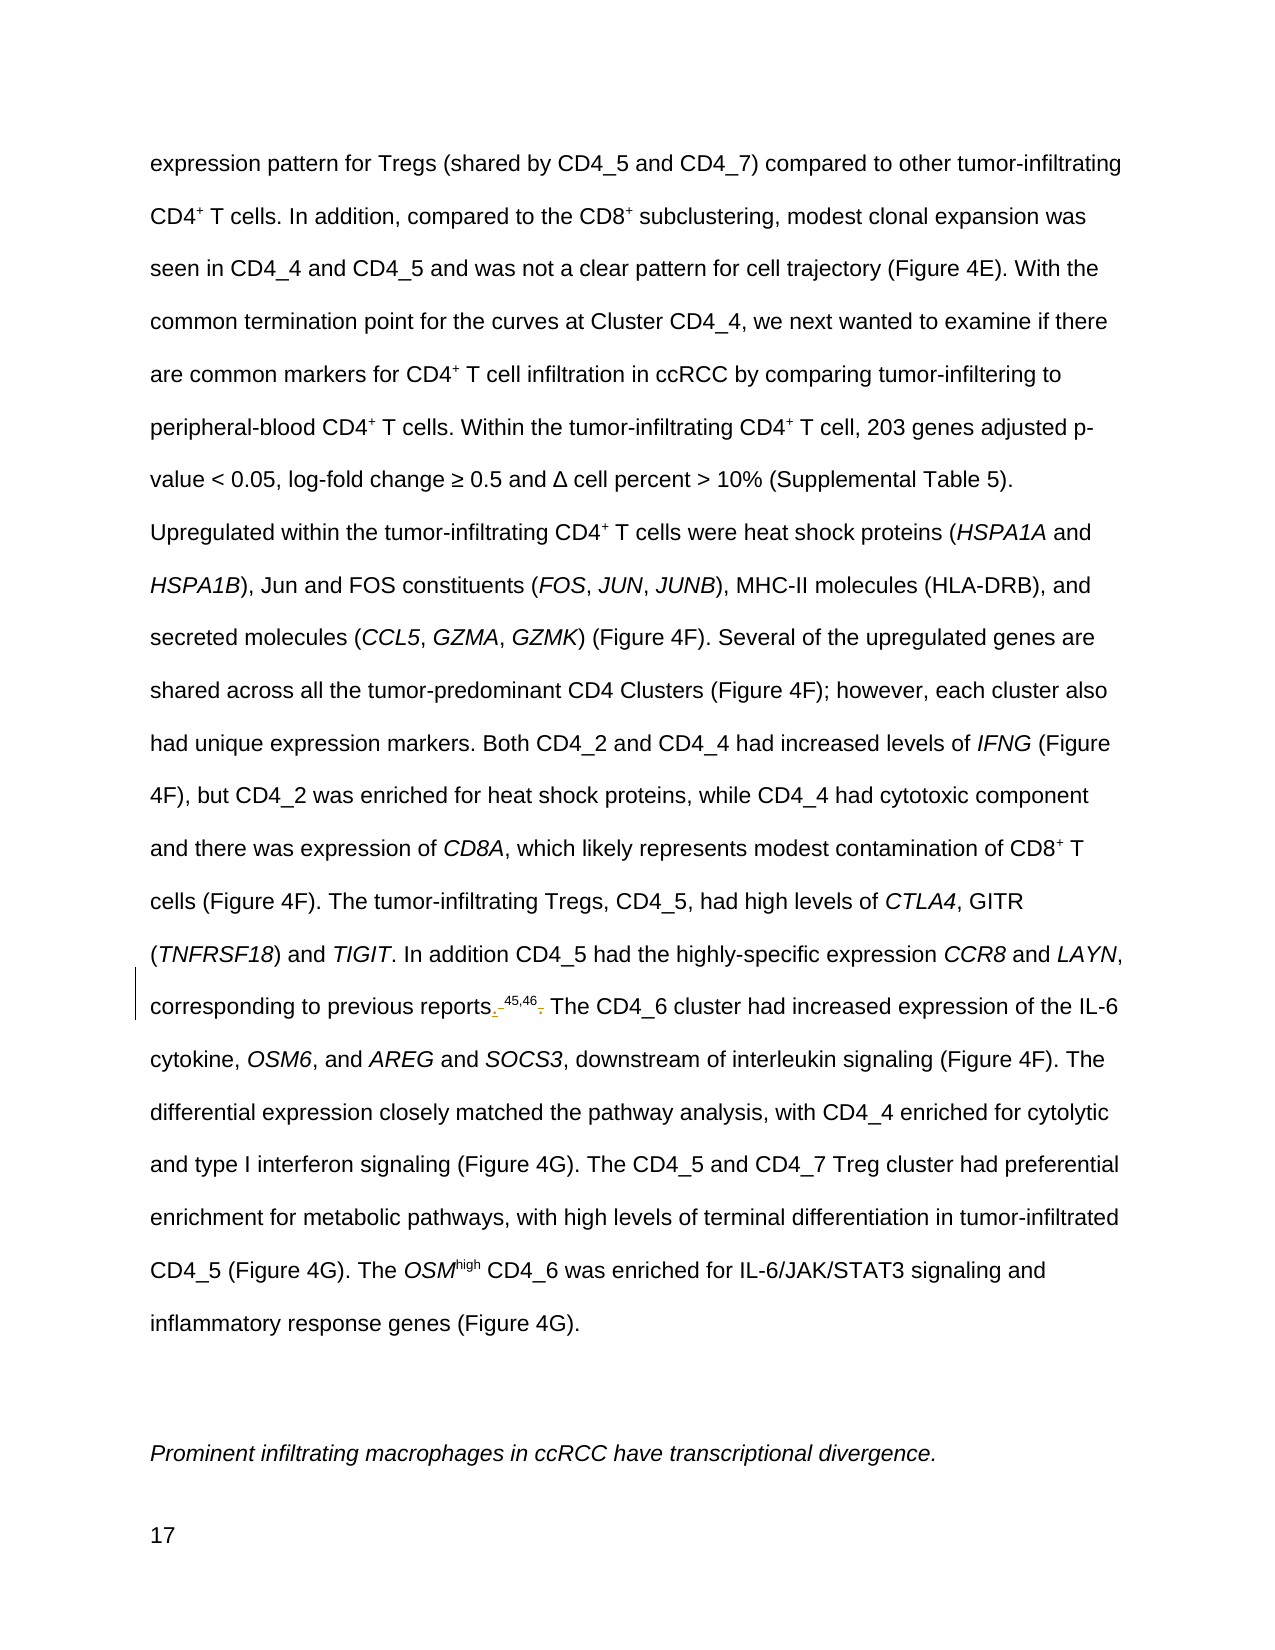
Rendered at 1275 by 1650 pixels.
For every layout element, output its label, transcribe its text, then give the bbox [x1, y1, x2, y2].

text Prominent infiltrating macrophages in ccRCC have transcriptional divergence. [150, 1440, 1125, 1466]
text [150, 150, 1125, 1336]
